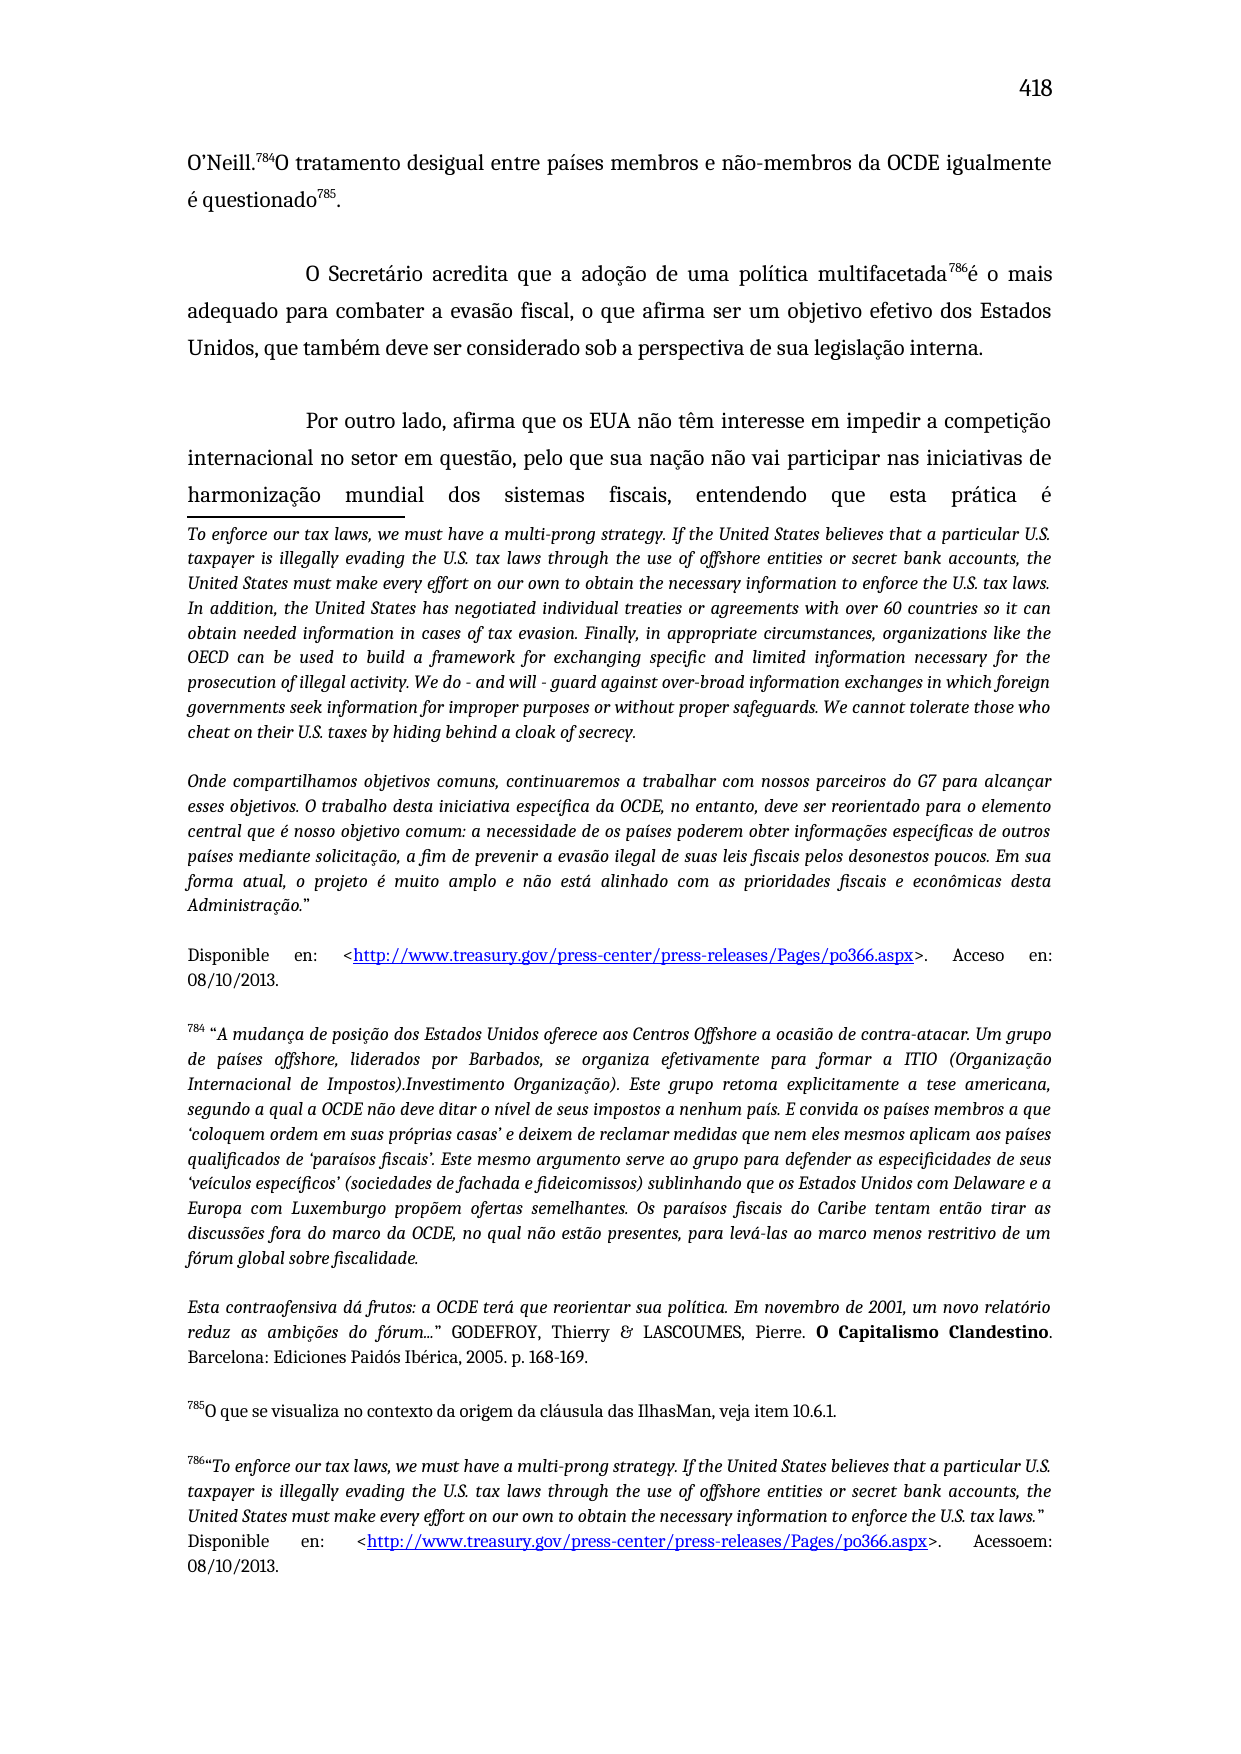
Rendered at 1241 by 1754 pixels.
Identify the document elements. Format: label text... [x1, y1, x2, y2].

text Destacamos que a ITIO nasceu em meioaeste contexto, uma vez que o posicionamento da maior potência mundial tem permitido aos centrosoffshorea reação estestudada no capítulo anteriorigualmente pautada nos argumentos também suscitados por O’Neill.O tratamento desigual entre países membros e não-membros da OCDE igualmente é questionado. [187, 150, 1053, 213]
text Por outro lado, afirma que os EUA não têm interesse em impedir a competição internacional no setor em questão, pelo que sua nação não vai participar nas iniciativas de harmonização mundial dos sistemas fiscais, entendendo que esta prática é potencialmenteinjusta, y que por meio de estruturasoffshore, os norte-americanos investem em seu próprio país, de forma que seria incoerente cobrar impostos sobre tais investimentos. [187, 408, 1053, 508]
text O Secretário acredita que a adoção de uma política multifacetadaé o mais adequado para combater a evasão fiscal, o que afirma ser um objetivo efetivo dos Estados Unidos, que também deve ser considerado sob a perspectiva de sua legislação interna. [187, 261, 1053, 361]
